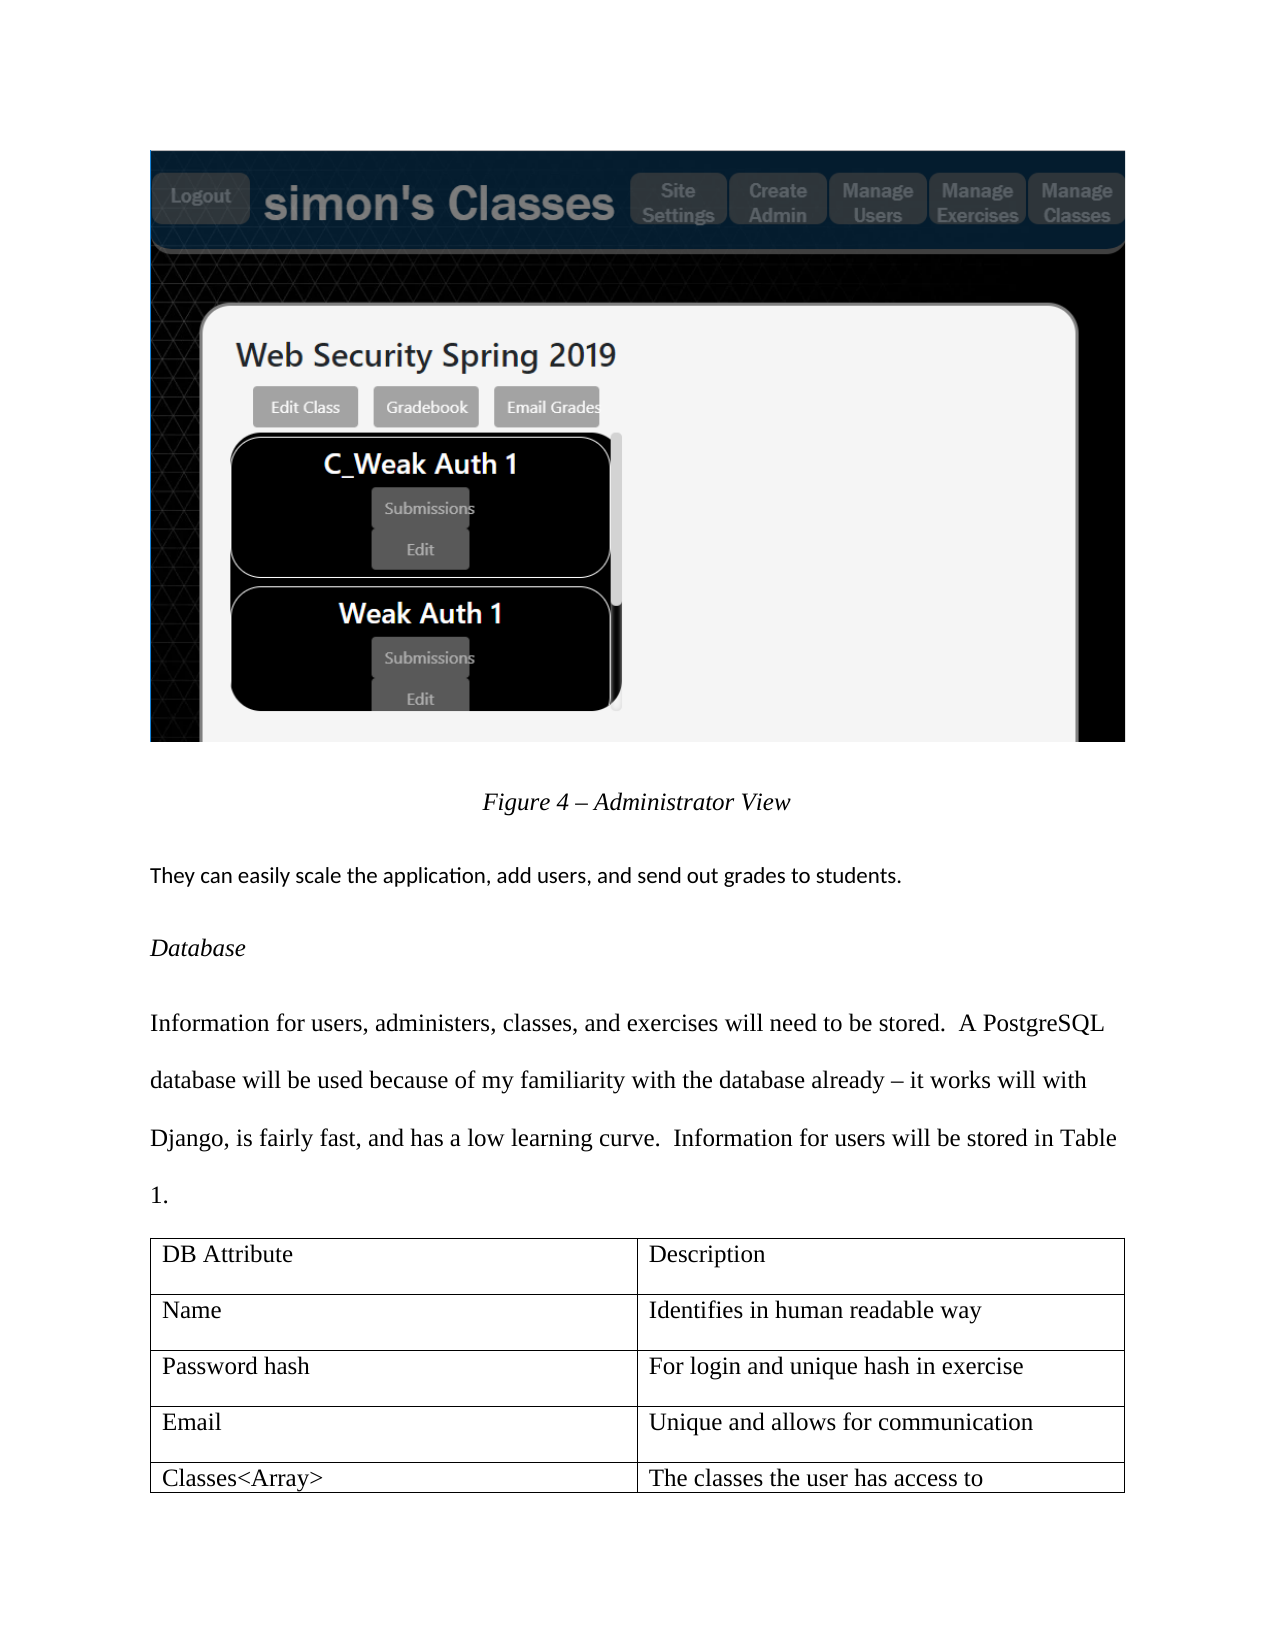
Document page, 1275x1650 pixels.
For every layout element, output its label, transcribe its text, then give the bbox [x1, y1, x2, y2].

table_cell Password hash [151, 1351, 637, 1406]
text They can easily scale the application, add users, and send out grades to students. [150, 861, 1125, 889]
table_cell Email [151, 1407, 637, 1462]
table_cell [638, 1463, 1124, 1492]
picture [150, 150, 1125, 742]
table_cell Identifies in human readable way [638, 1295, 1124, 1350]
table_cell Unique and allows for communication [638, 1407, 1124, 1462]
table_header Description [638, 1239, 1124, 1294]
table_cell For login and unique hash in exercise [638, 1351, 1124, 1406]
text Database [150, 933, 1125, 962]
text Information for users, administers, classes, and exercises will need to be stored. A PostgreSQL database will be used because of my familiarity with the database already – it works will with Django, is fairly fast, and has a low learning curve. Information for users will be stored in Table 1. [150, 1008, 1125, 1209]
table_cell Name [151, 1295, 637, 1350]
table_cell Classes<Array> [151, 1463, 637, 1492]
text Figure 4 – Administrator View [150, 787, 1125, 815]
table_header DB Attribute [151, 1239, 637, 1294]
